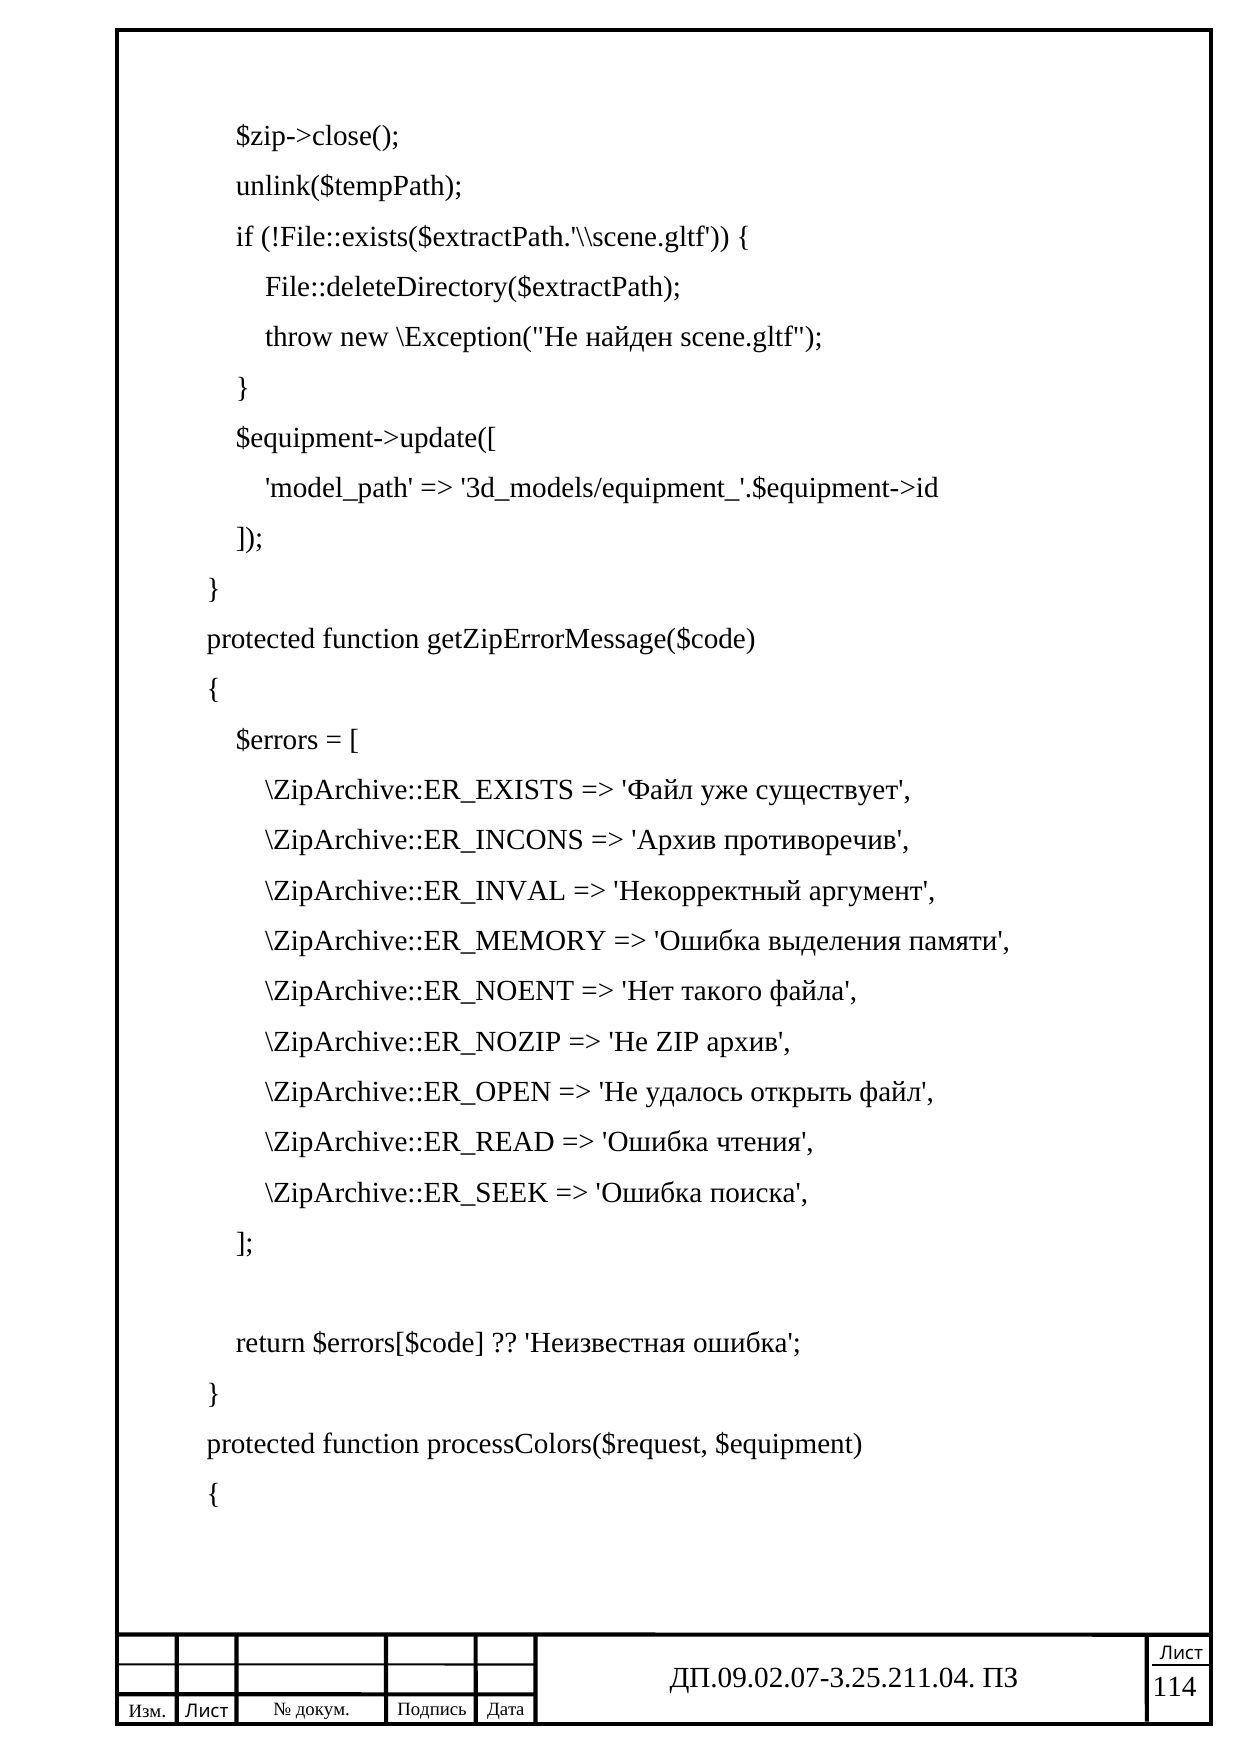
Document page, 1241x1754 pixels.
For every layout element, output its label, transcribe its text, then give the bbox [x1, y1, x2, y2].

text \ZipArchive::ER_NOZIP => 'Не ZIP архив', [148, 1024, 1152, 1057]
text \ZipArchive::ER_MEMORY => 'Ошибка выделения памяти', [148, 923, 1152, 957]
text } [148, 370, 1152, 403]
text protected function processColors($request, $equipment) [148, 1426, 1152, 1460]
text $equipment->update([ [148, 420, 1152, 453]
text } [148, 1376, 1152, 1409]
text File::deleteDirectory($extractPath); [148, 269, 1152, 303]
text { [148, 672, 1152, 705]
text } [148, 571, 1152, 604]
text throw new \Exception("Не найден scene.gltf"); [148, 319, 1152, 353]
text $zip->close(); [148, 118, 1152, 152]
text \ZipArchive::ER_EXISTS => 'Файл уже существует', [148, 772, 1152, 806]
text 'model_path' => '3d_models/equipment_'.$equipment->id [148, 470, 1152, 504]
text \ZipArchive::ER_READ => 'Ошибка чтения', [148, 1124, 1152, 1158]
text \ZipArchive::ER_NOENT => 'Нет такого файла', [148, 973, 1152, 1007]
text \ZipArchive::ER_SEEK => 'Ошибка поиска', [148, 1175, 1152, 1208]
text \ZipArchive::ER_OPEN => 'Не удалось открыть файл', [148, 1074, 1152, 1108]
text ]; [148, 1225, 1152, 1258]
text $errors = [ [148, 722, 1152, 755]
text ]); [148, 521, 1152, 554]
text \ZipArchive::ER_INVAL => 'Некорректный аргумент', [148, 873, 1152, 906]
text protected function getZipErrorMessage($code) [148, 621, 1152, 655]
text unlink($tempPath); [148, 168, 1152, 202]
text { [148, 1477, 1152, 1510]
text if (!File::exists($extractPath.'\\scene.gltf')) { [148, 219, 1152, 252]
text return $errors[$code] ?? 'Неизвестная ошибка'; [148, 1326, 1152, 1359]
text \ZipArchive::ER_INCONS => 'Архив противоречив', [148, 822, 1152, 856]
